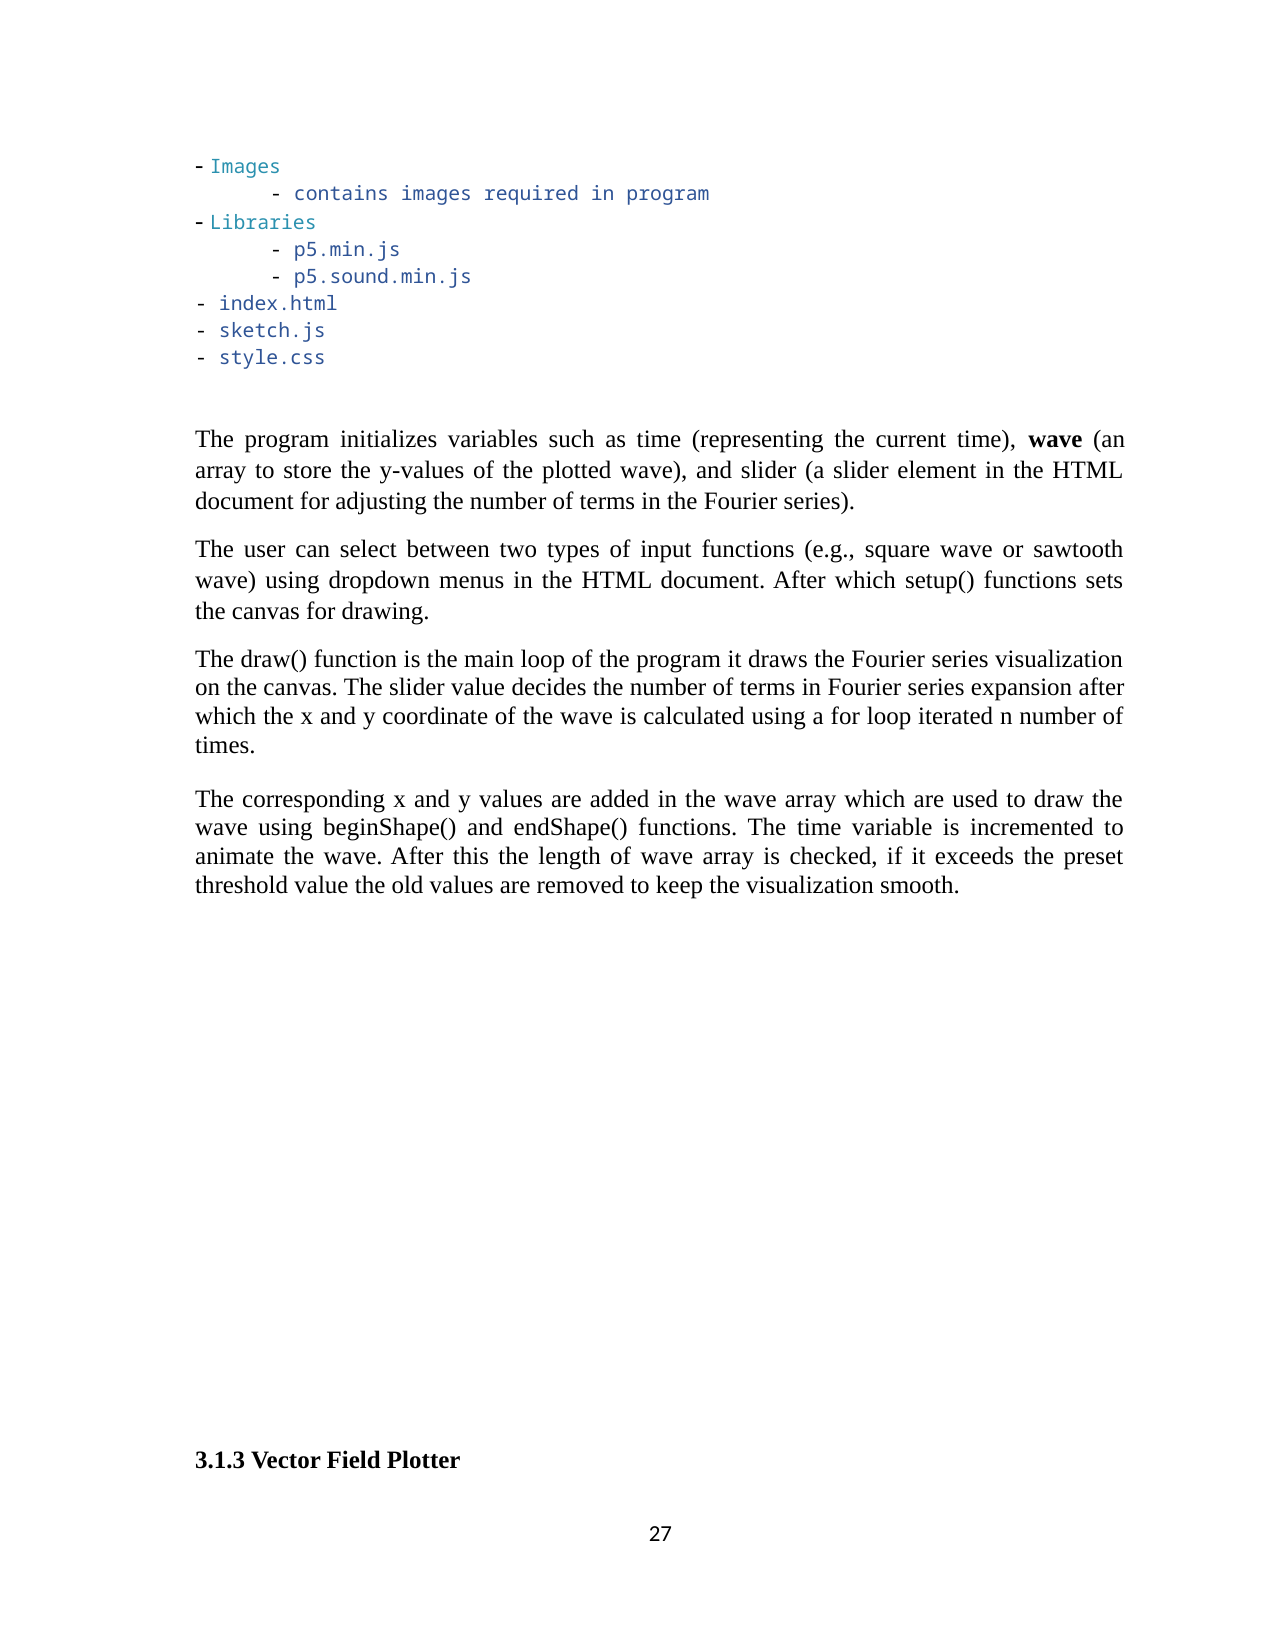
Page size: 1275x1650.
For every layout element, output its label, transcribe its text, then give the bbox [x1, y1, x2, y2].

text The program initializes variables such as time (representing the current time), wave (an array to store the y-values of the plotted wave), and slider (a slider element in the HTML document for adjusting the number of terms in the Fourier series). [195, 424, 1125, 515]
text - Images [195, 150, 1125, 179]
text The corresponding x and y values are added in the wave array which are used to draw the wave using beginShape() and endShape() functions. The time variable is incremented to animate the wave. After this the length of wave array is checked, if it exceeds the preset threshold value the old values are removed to keep the visualization smooth. [195, 784, 1125, 899]
text - index.html [195, 289, 1125, 316]
text - sketch.js [195, 316, 1125, 343]
text - style.css [195, 343, 1125, 370]
text 3.1.3 Vector Field Plotter [195, 1445, 1125, 1474]
text - contains images required in program [270, 179, 1125, 206]
text - p5.min.js [195, 235, 1125, 262]
text The user can select between two types of input functions (e.g., square wave or sawtooth wave) using dropdown menus in the HTML document. After which setup() functions sets the canvas for drawing. [195, 534, 1125, 625]
text - Libraries [195, 206, 1125, 235]
text The draw() function is the main loop of the program it draws the Fourier series visualization on the canvas. The slider value decides the number of terms in Fourier series expansion after which the x and y coordinate of the wave is calculated using a for loop iterated n number of times. [195, 644, 1125, 759]
text - p5.sound.min.js [195, 262, 1125, 289]
